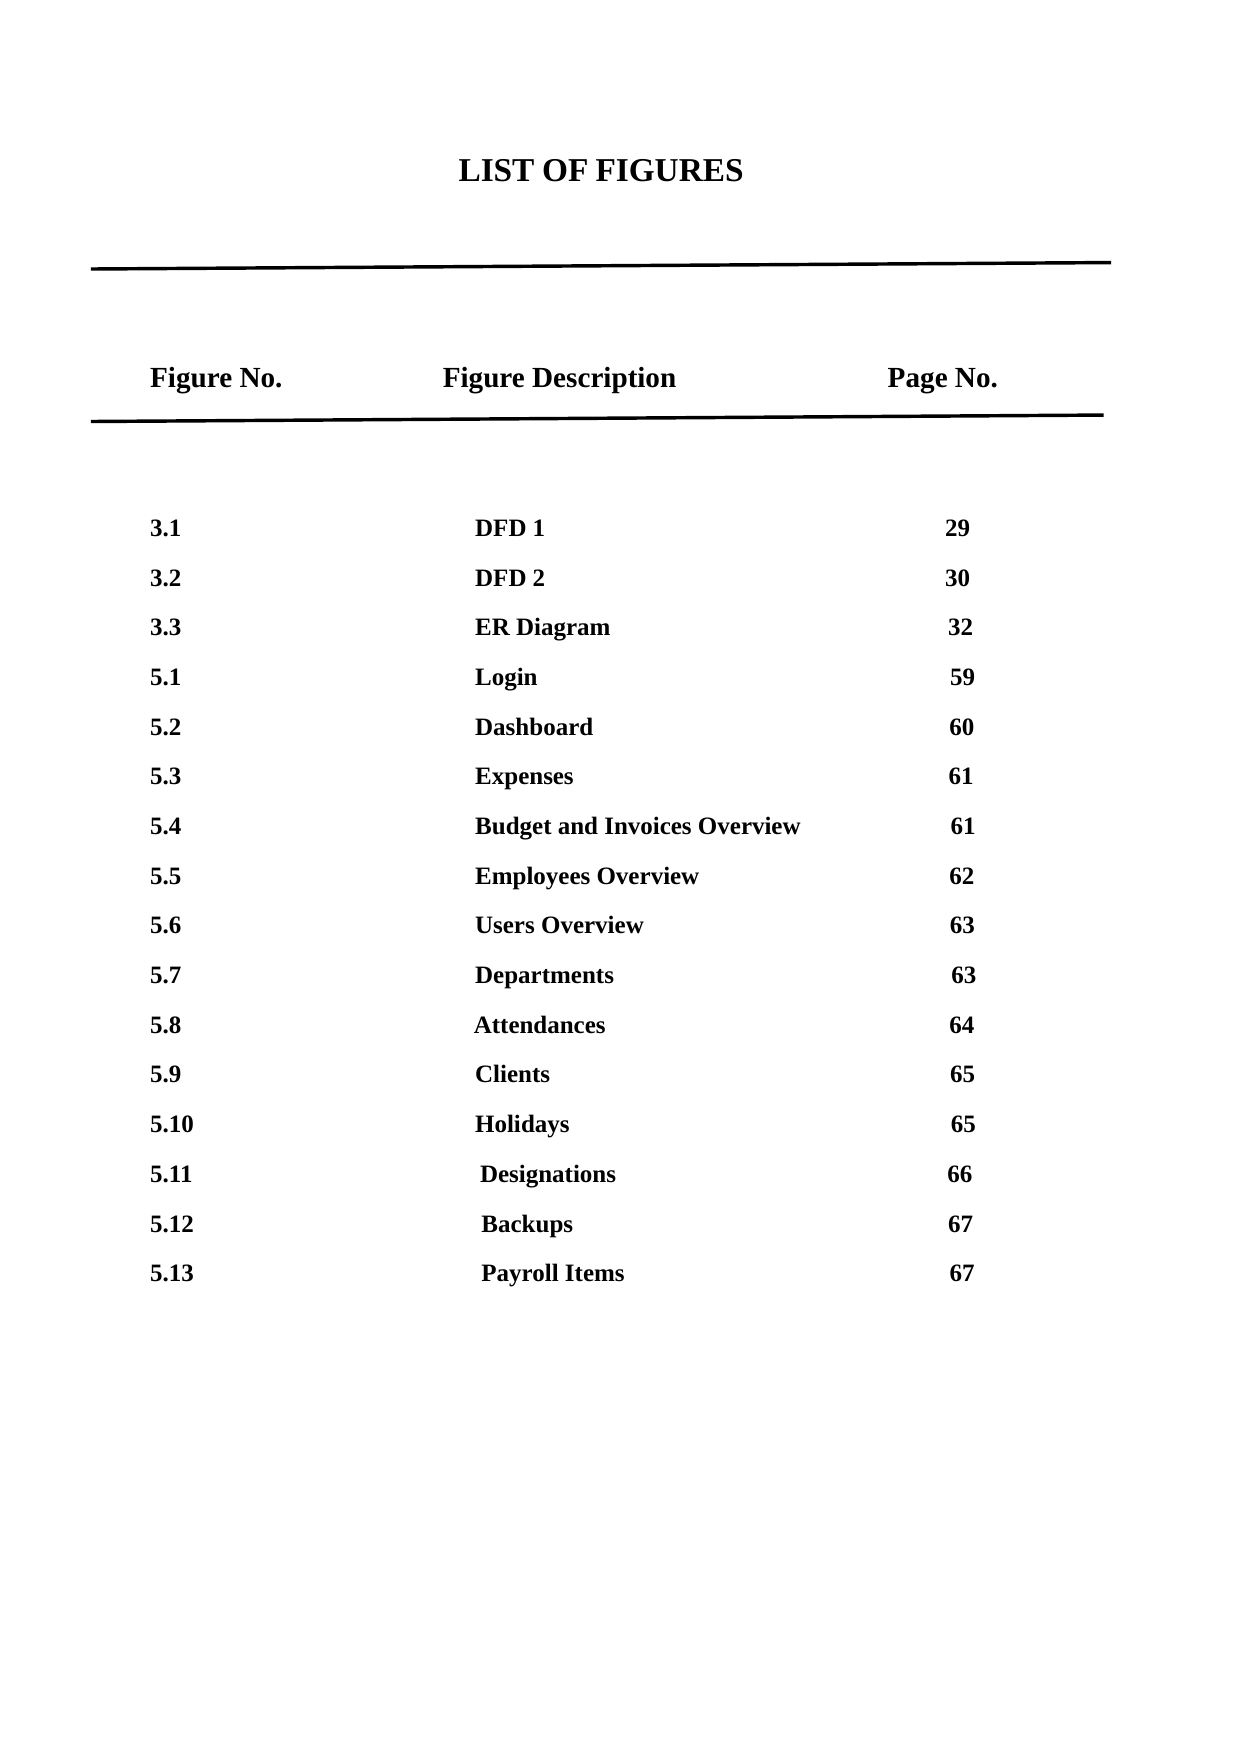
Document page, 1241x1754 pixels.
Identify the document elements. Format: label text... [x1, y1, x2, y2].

text 5.9 Clients 65 [150, 1059, 1090, 1088]
text LIST OF FIGURES [150, 150, 1090, 188]
text 5.8 Attendances 64 [150, 1010, 1090, 1039]
text 3.3 ER Diagram 32 [150, 612, 1090, 641]
text 5.7 Departments 63 [150, 960, 1090, 989]
text 5.5 Employees Overview 62 [150, 861, 1090, 889]
text 5.11 Designations 66 [150, 1159, 1090, 1188]
text 5.2 Dashboard 60 [150, 712, 1090, 741]
text 5.4 Budget and Invoices Overview 61 [150, 811, 1090, 840]
text 3.1 DFD 1 29 [150, 513, 1090, 542]
text 5.1 Login 59 [150, 662, 1090, 691]
text 5.13 Payroll Items 67 [150, 1258, 1090, 1287]
text 3.2 DFD 2 30 [150, 563, 1090, 591]
text 5.10 Holidays 65 [150, 1109, 1090, 1138]
text Figure No. Figure Description Page No. [150, 361, 1090, 394]
text 5.3 Expenses 61 [150, 761, 1090, 790]
text 5.6 Users Overview 63 [150, 911, 1090, 939]
text 5.12 Backups 67 [150, 1209, 1090, 1237]
